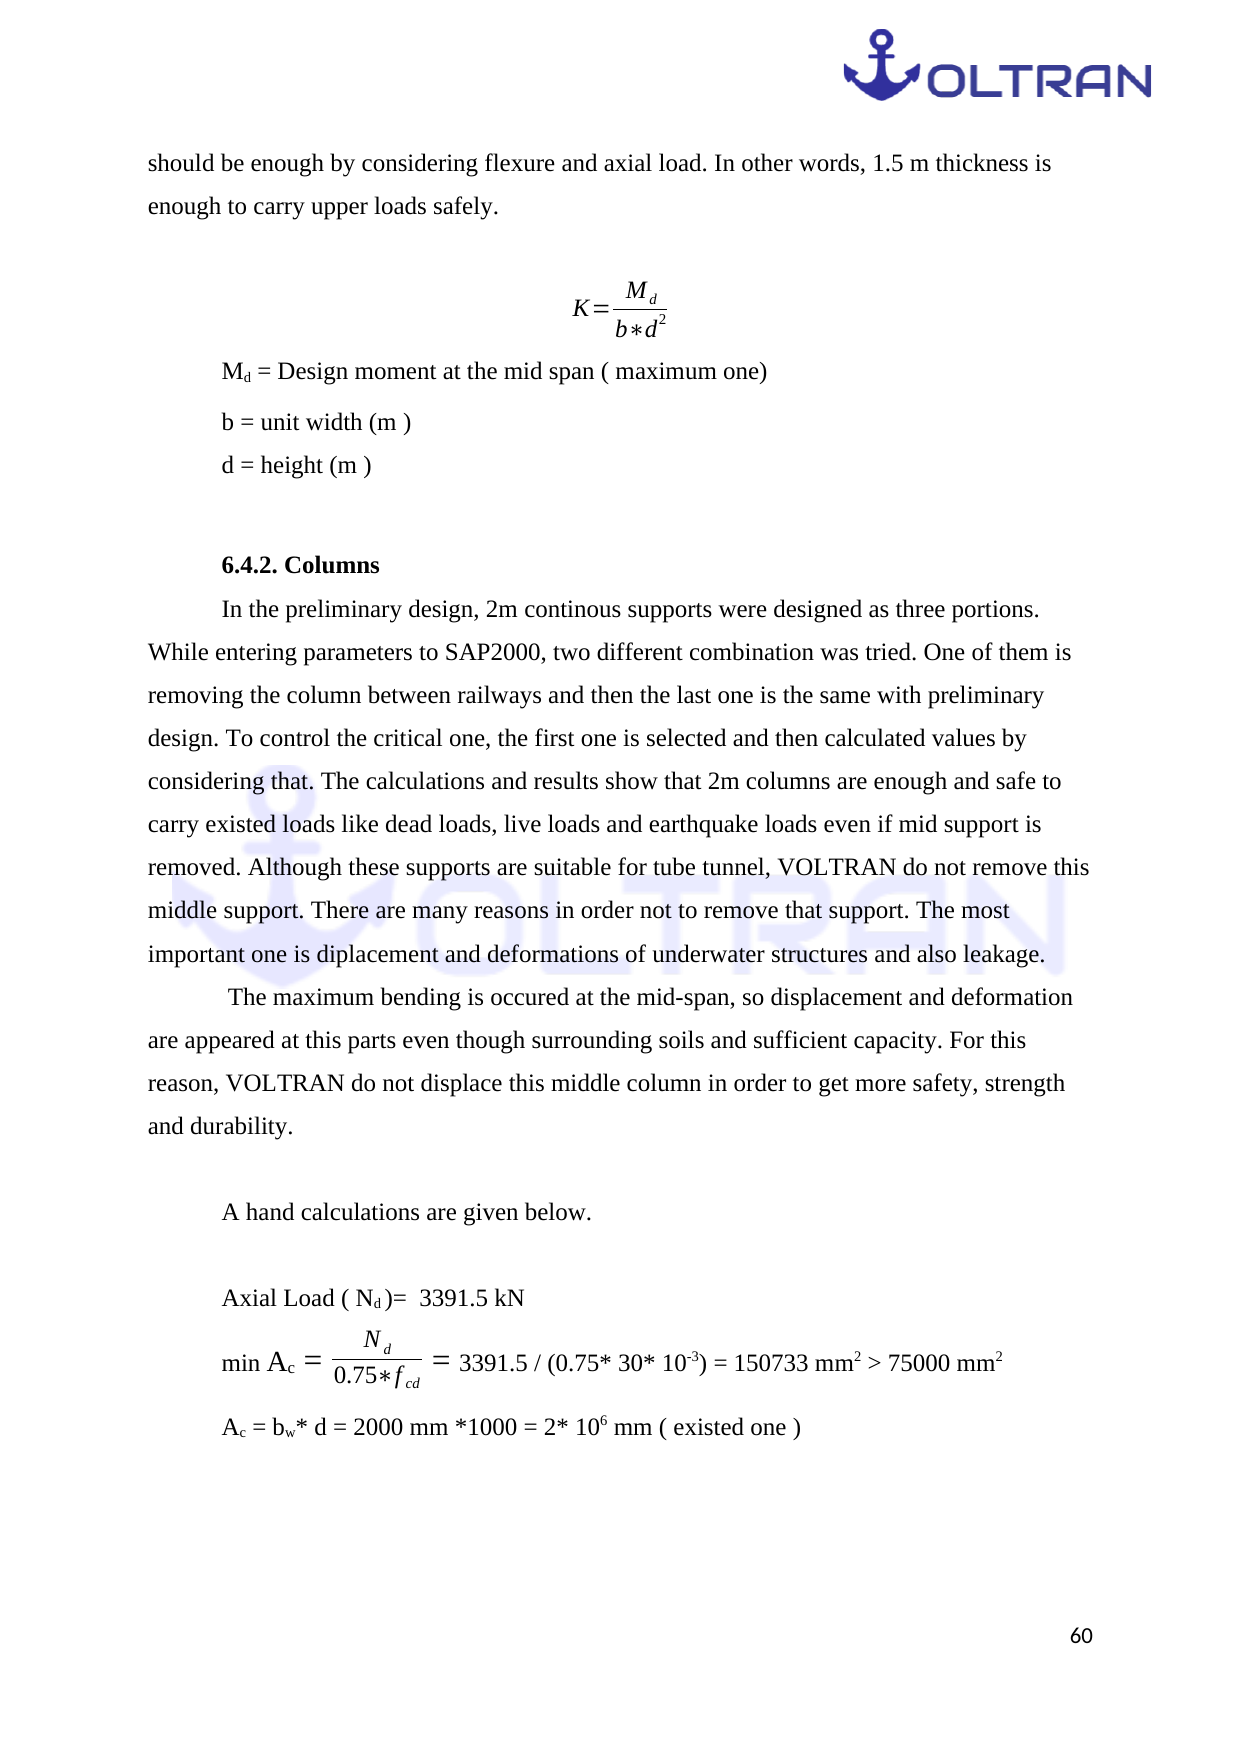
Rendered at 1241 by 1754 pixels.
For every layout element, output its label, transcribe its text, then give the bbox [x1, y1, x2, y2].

text Ac = bw* d = 2000 mm *1000 = 2* 106 mm ( existed one ) [148, 1412, 1093, 1440]
text 6.4.2. Columns [148, 551, 1093, 579]
text The maximum bending is occured at the mid-span, so displacement and deformation are appeared at this parts even though surrounding soils and sufficient capacity. For this reason, VOLTRAN do not displace this middle column in order to get more safety, strength and durability. [148, 982, 1093, 1140]
text b = unit width (m ) [148, 407, 1093, 436]
text In the preliminary design, 2m continous supports were designed as three portions. While entering parameters to SAP2000, two different combination was tried. One of them is removing the column between railways and then the last one is the same with preliminary design. To control the critical one, the first one is selected and then calculated values by considering that. The calculations and results show that 2m columns are enough and safe to carry existed loads like dead loads, live loads and earthquake loads even if mid support is removed. Although these supports are suitable for tube tunnel, VOLTRAN do not remove this middle support. There are many reasons in order not to remove that support. The most important one is diplacement and deformations of underwater structures and also leakage. [148, 594, 1093, 967]
picture [843, 29, 1152, 101]
text d = height (m ) [148, 450, 1093, 479]
text min Ac = = 3391.5 / (0.75* 30* 10-3) = 150733 mm2 > 75000 mm2 [148, 1326, 1093, 1392]
text Md = Design moment at the mid span ( maximum one) [148, 356, 1093, 385]
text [148, 148, 1093, 219]
text A hand calculations are given below. [148, 1197, 1093, 1225]
text Axial Load ( Nd )= 3391.5 kN [148, 1283, 1093, 1312]
